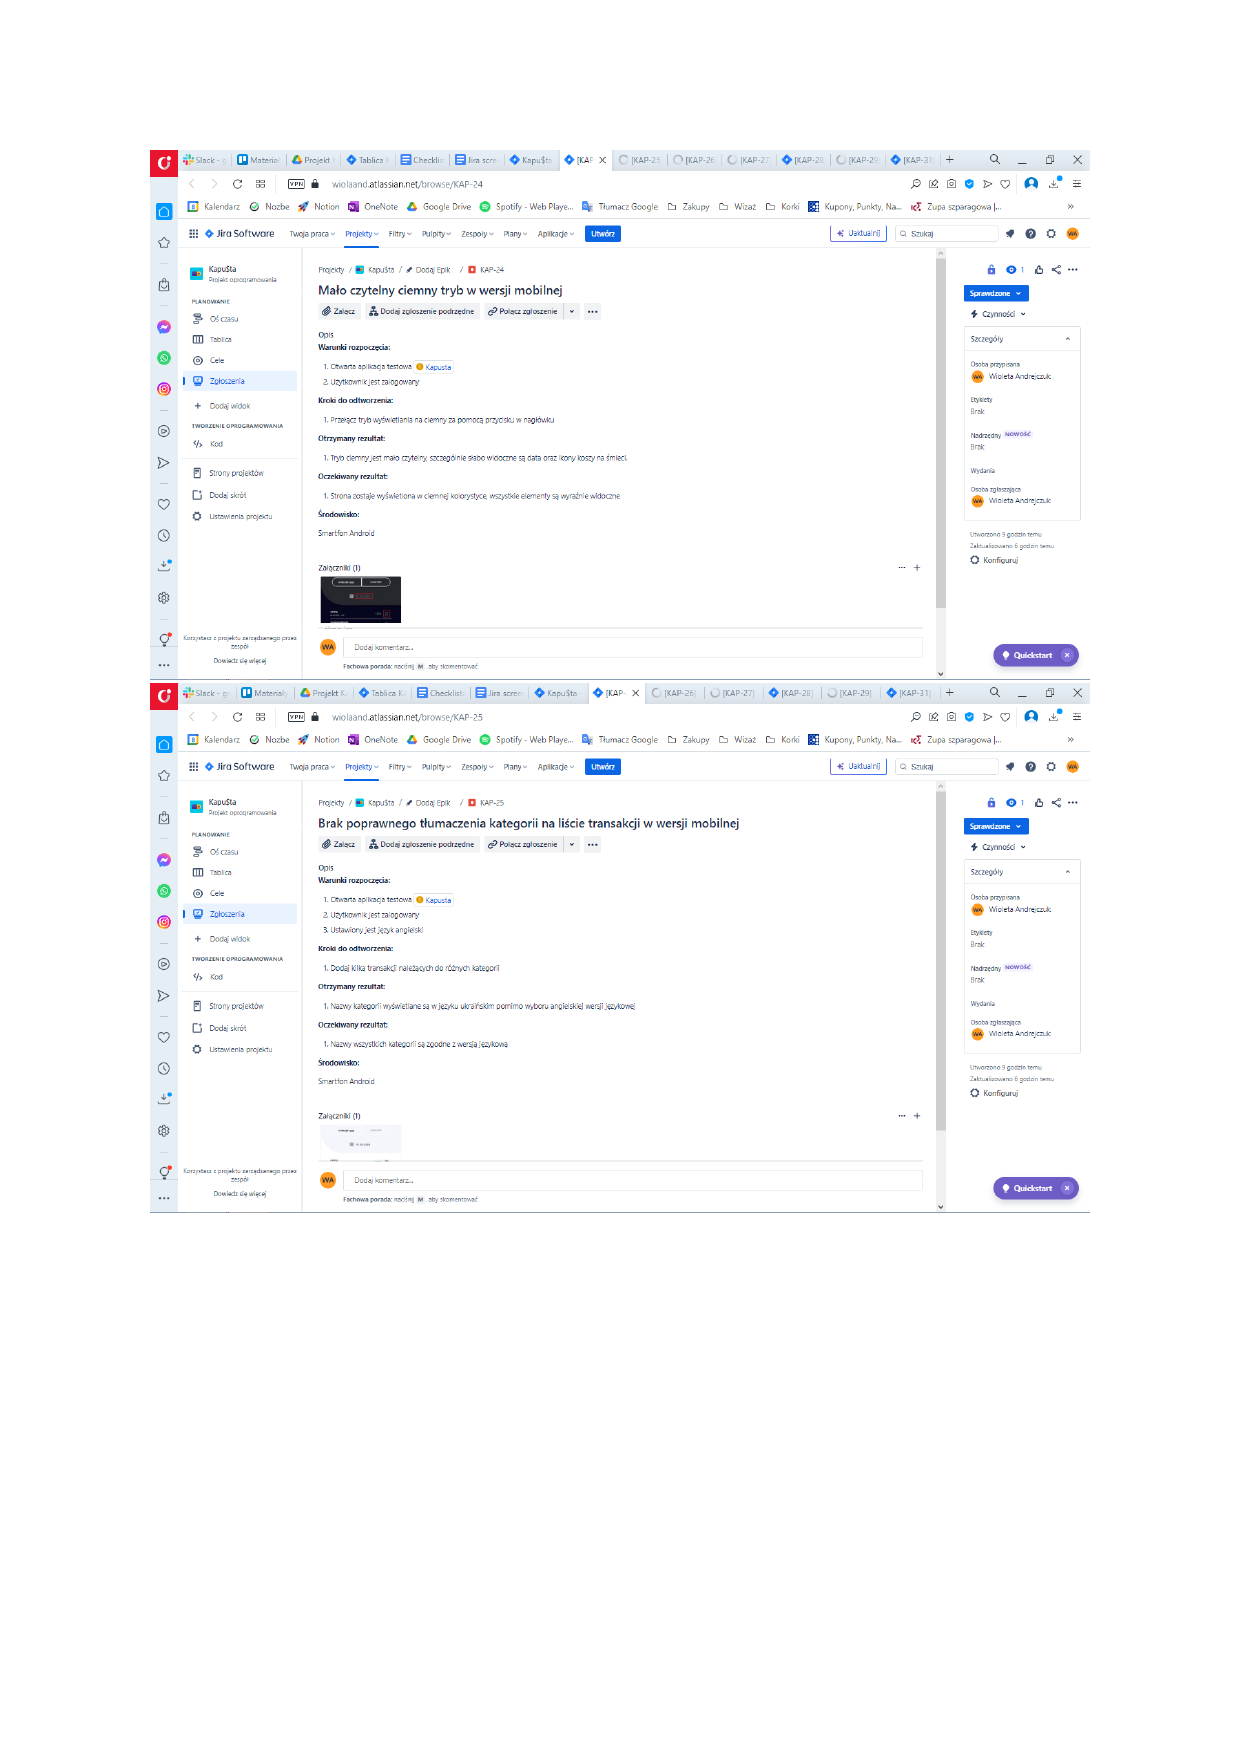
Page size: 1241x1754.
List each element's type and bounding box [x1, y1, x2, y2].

picture [150, 150, 1091, 680]
picture [150, 683, 1091, 1213]
